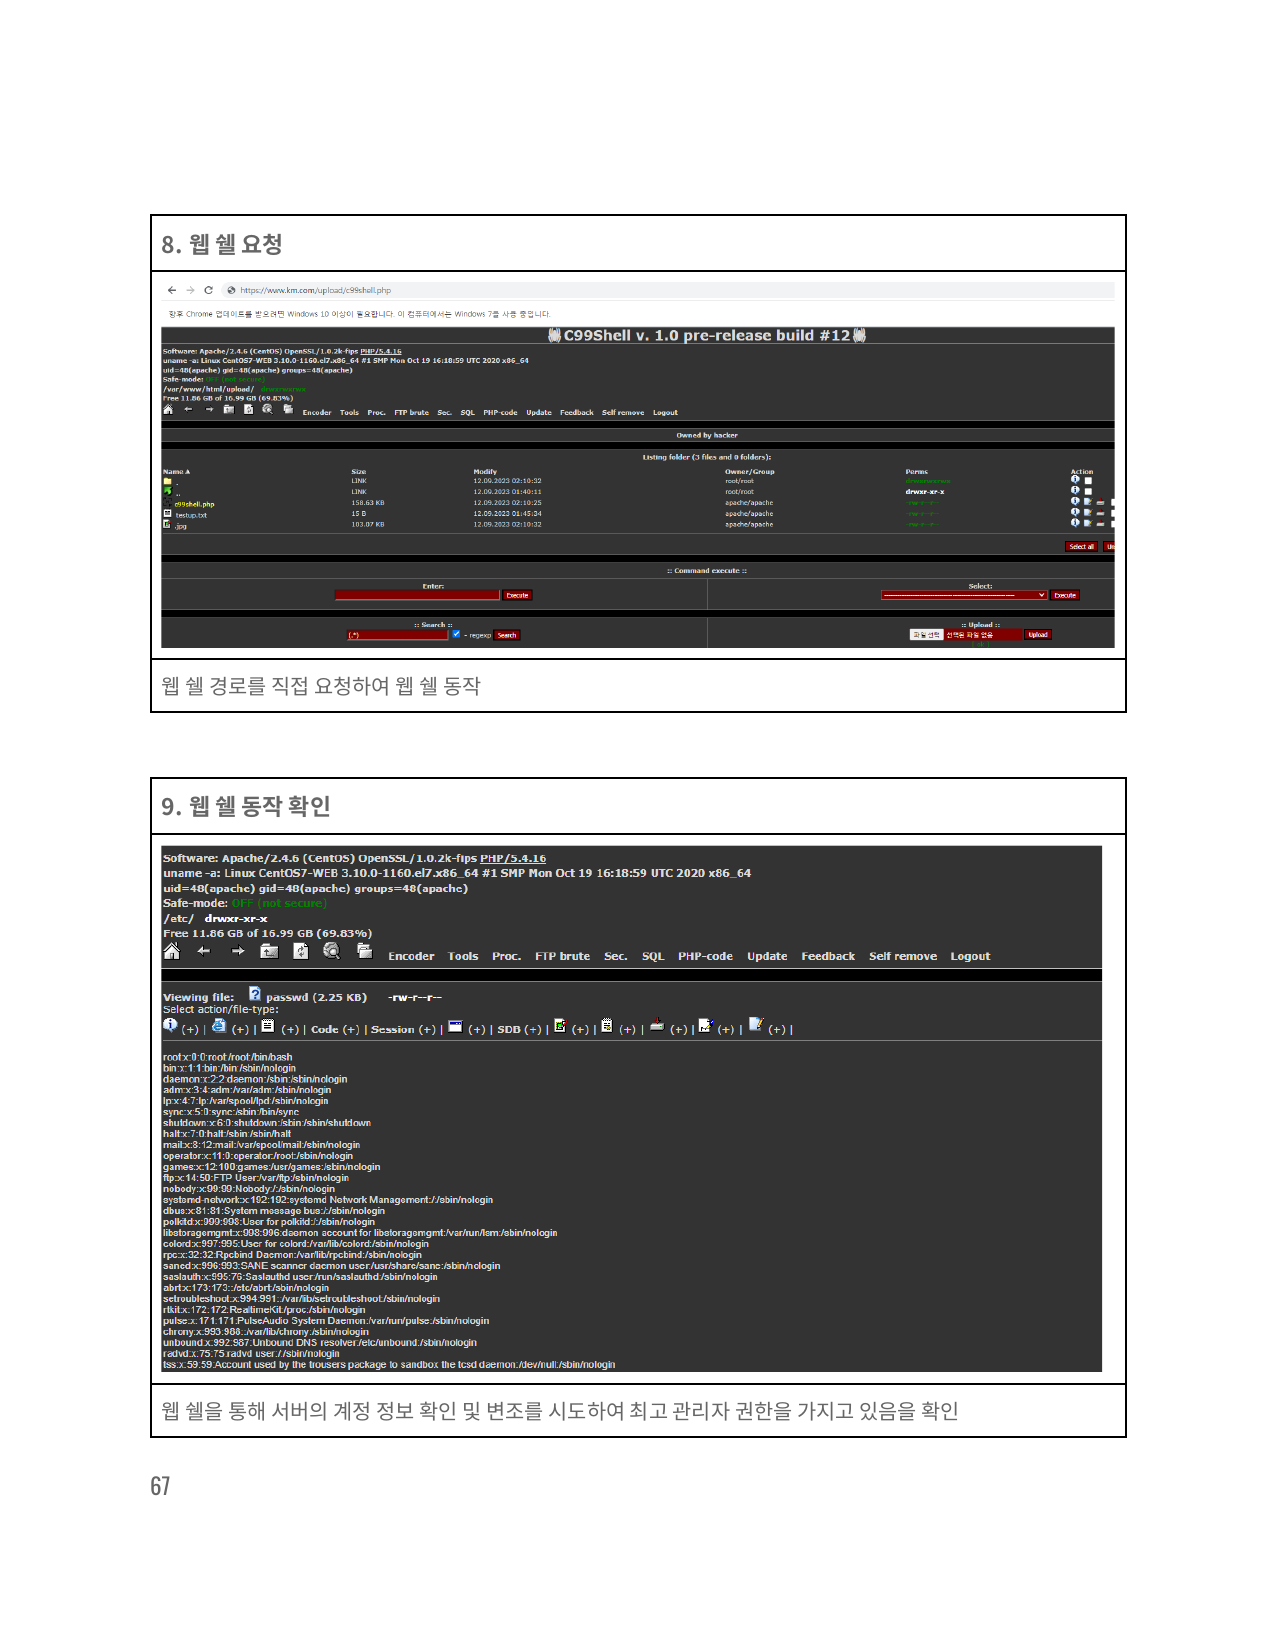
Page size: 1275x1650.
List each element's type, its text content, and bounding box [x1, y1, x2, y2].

table_cell [152, 272, 1125, 658]
picture [161, 845, 1103, 1372]
table_cell 웹 쉘 경로를 직접 요청하여 웹 쉘 동작 [152, 660, 1125, 711]
table_cell 웹 쉘을 통해 서버의 계정 정보 확인 및 변조를 시도하여 최고 관리자 권한을 가지고 있음을 확인 [152, 1385, 1125, 1436]
table_header 8. 웹 쉘 요청 [152, 216, 1125, 270]
table_cell [152, 835, 1125, 1382]
table_header 9. 웹 쉘 동작 확인 [152, 779, 1125, 833]
picture [161, 282, 1115, 648]
